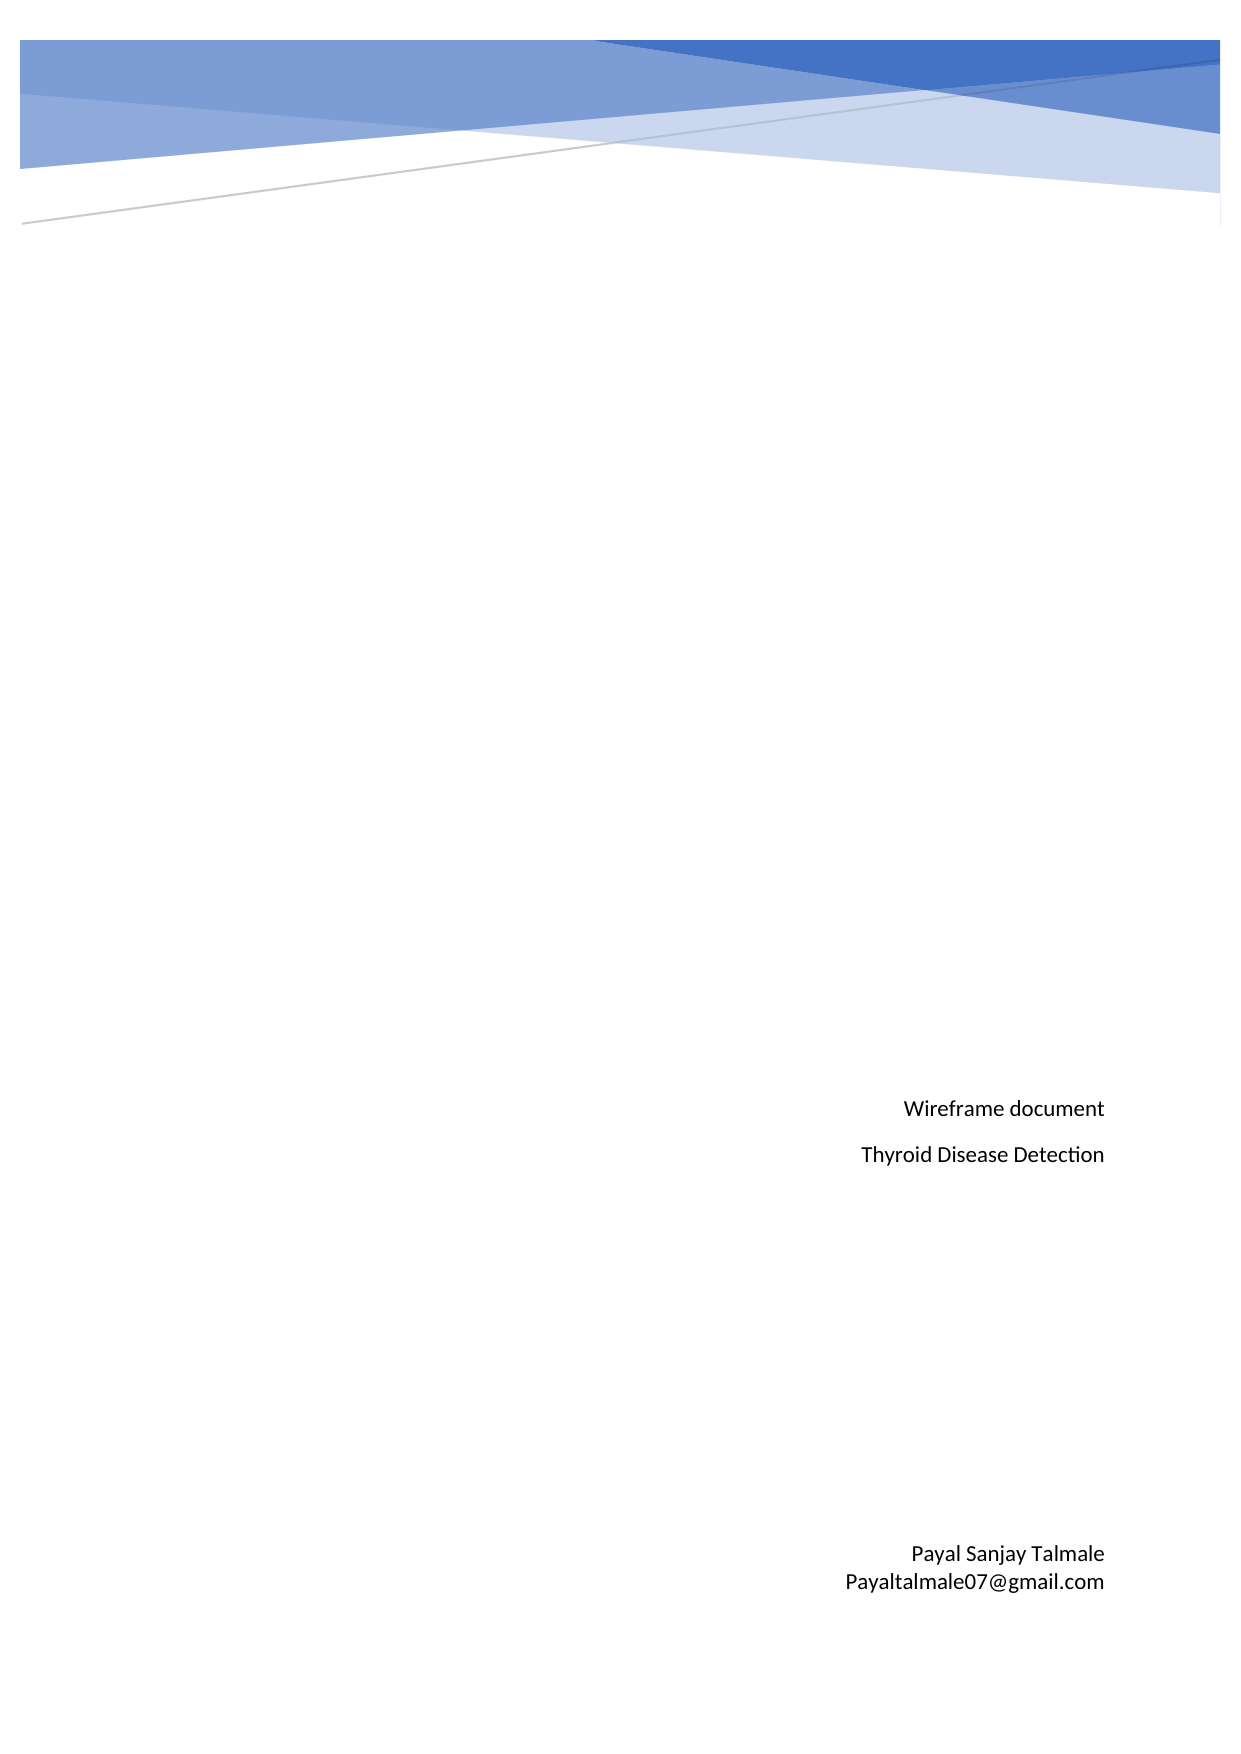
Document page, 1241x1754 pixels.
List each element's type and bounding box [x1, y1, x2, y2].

picture [20, 40, 1221, 240]
